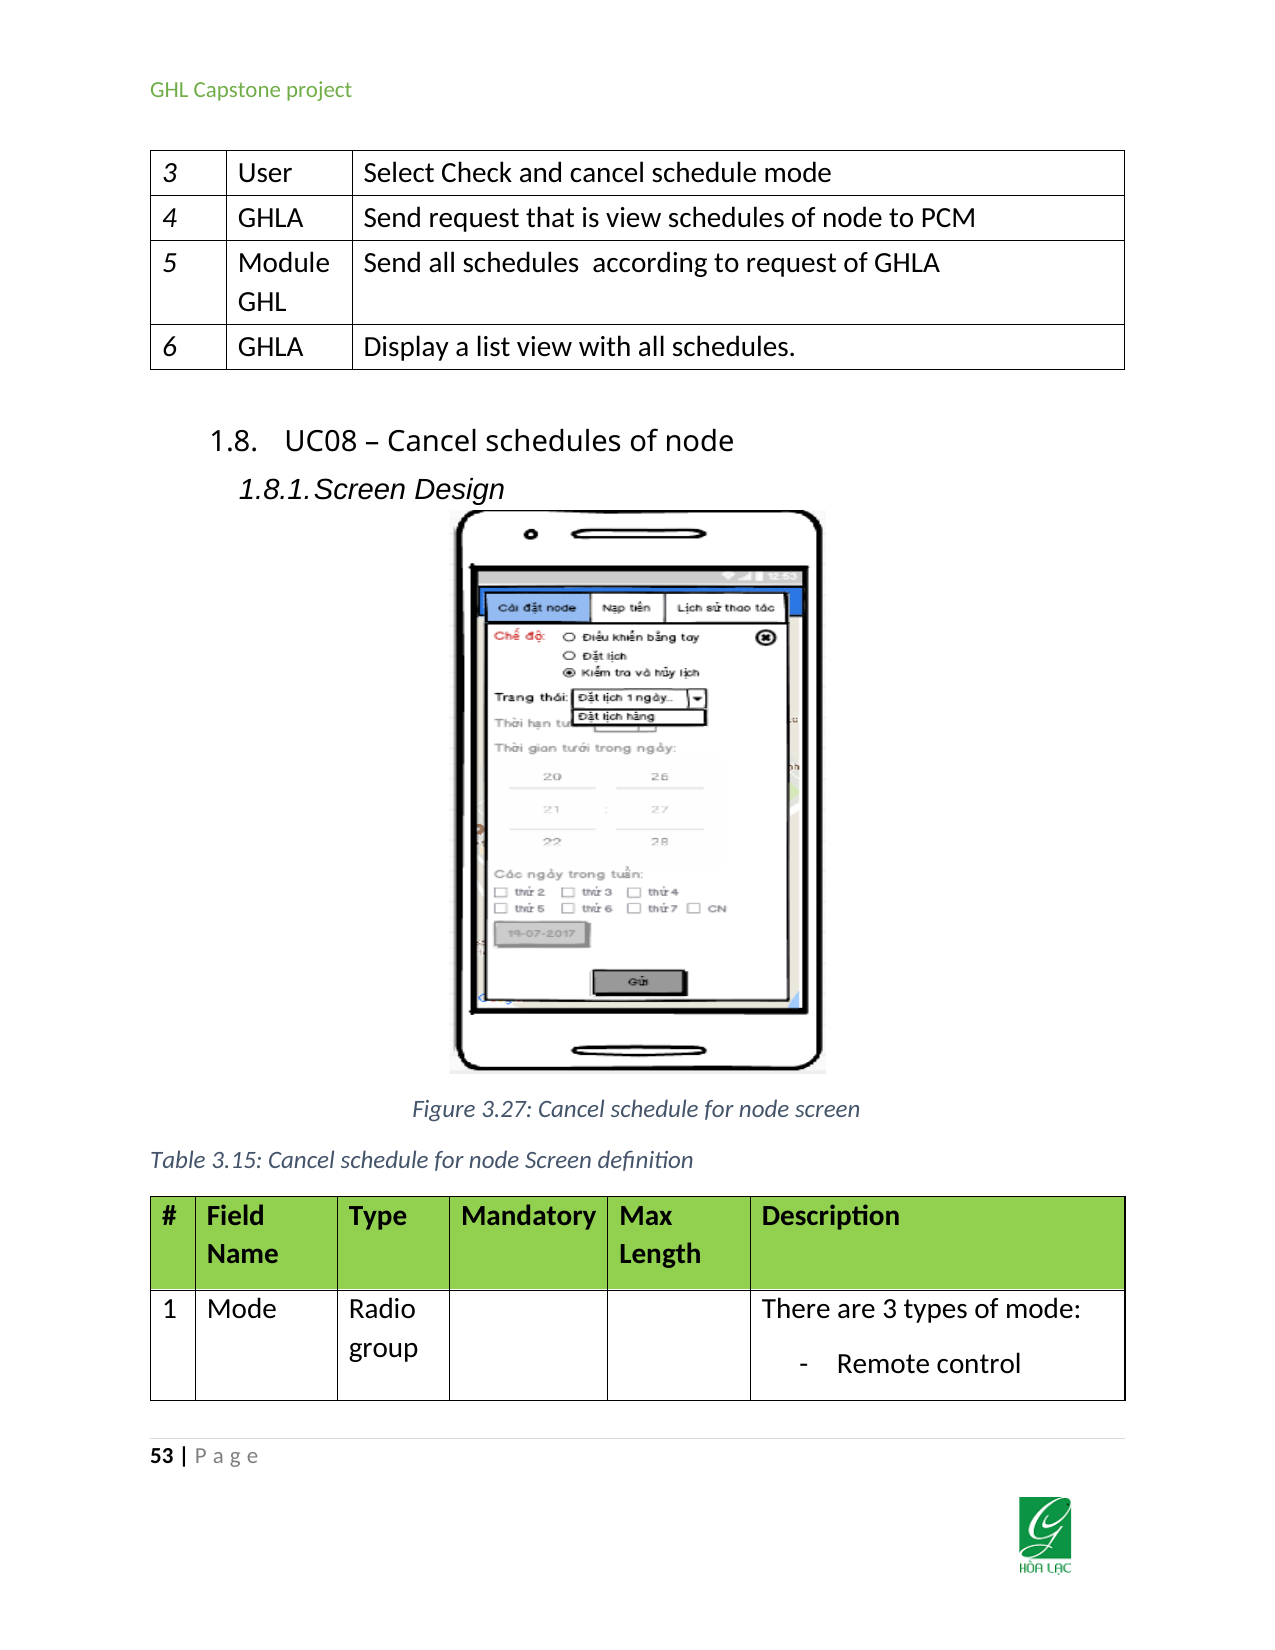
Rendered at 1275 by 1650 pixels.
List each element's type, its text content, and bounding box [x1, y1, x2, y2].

table_header Max Length [608, 1197, 750, 1289]
table_cell 5 [151, 241, 226, 323]
picture [1019, 1497, 1072, 1575]
subtitle UC08 – Cancel schedules of node [209, 433, 1125, 456]
table_cell Display a list view with all schedules. [353, 325, 1124, 368]
table_cell Mode [196, 1291, 337, 1400]
table_cell GHLA [227, 325, 352, 368]
table_cell There are 3 types of mode: Remote control Schedule Check and cancel schedule [751, 1291, 1124, 1400]
table_cell GHLA [227, 196, 352, 240]
table_header # [151, 1197, 195, 1289]
table_cell Select Check and cancel schedule mode [353, 151, 1124, 195]
table_header Description [751, 1197, 1124, 1289]
table_header Type [338, 1197, 449, 1289]
table_header Mandatory [450, 1197, 607, 1289]
subtitle Screen Design [239, 481, 1125, 504]
table_cell Send request that is view schedules of node to PCM [353, 196, 1124, 240]
table_cell Module GHL [227, 241, 352, 323]
picture [449, 510, 826, 1074]
table_cell [608, 1291, 750, 1400]
table_cell [450, 1291, 607, 1400]
table_cell Radio group [338, 1291, 449, 1400]
table_header Field Name [196, 1197, 337, 1289]
table_cell 1 [151, 1291, 195, 1400]
table_cell 6 [151, 325, 226, 368]
table_cell 3 [151, 151, 226, 195]
table_cell User [227, 151, 352, 195]
table_cell Send all schedules according to request of GHLA [353, 241, 1124, 323]
table_cell 4 [151, 196, 226, 240]
